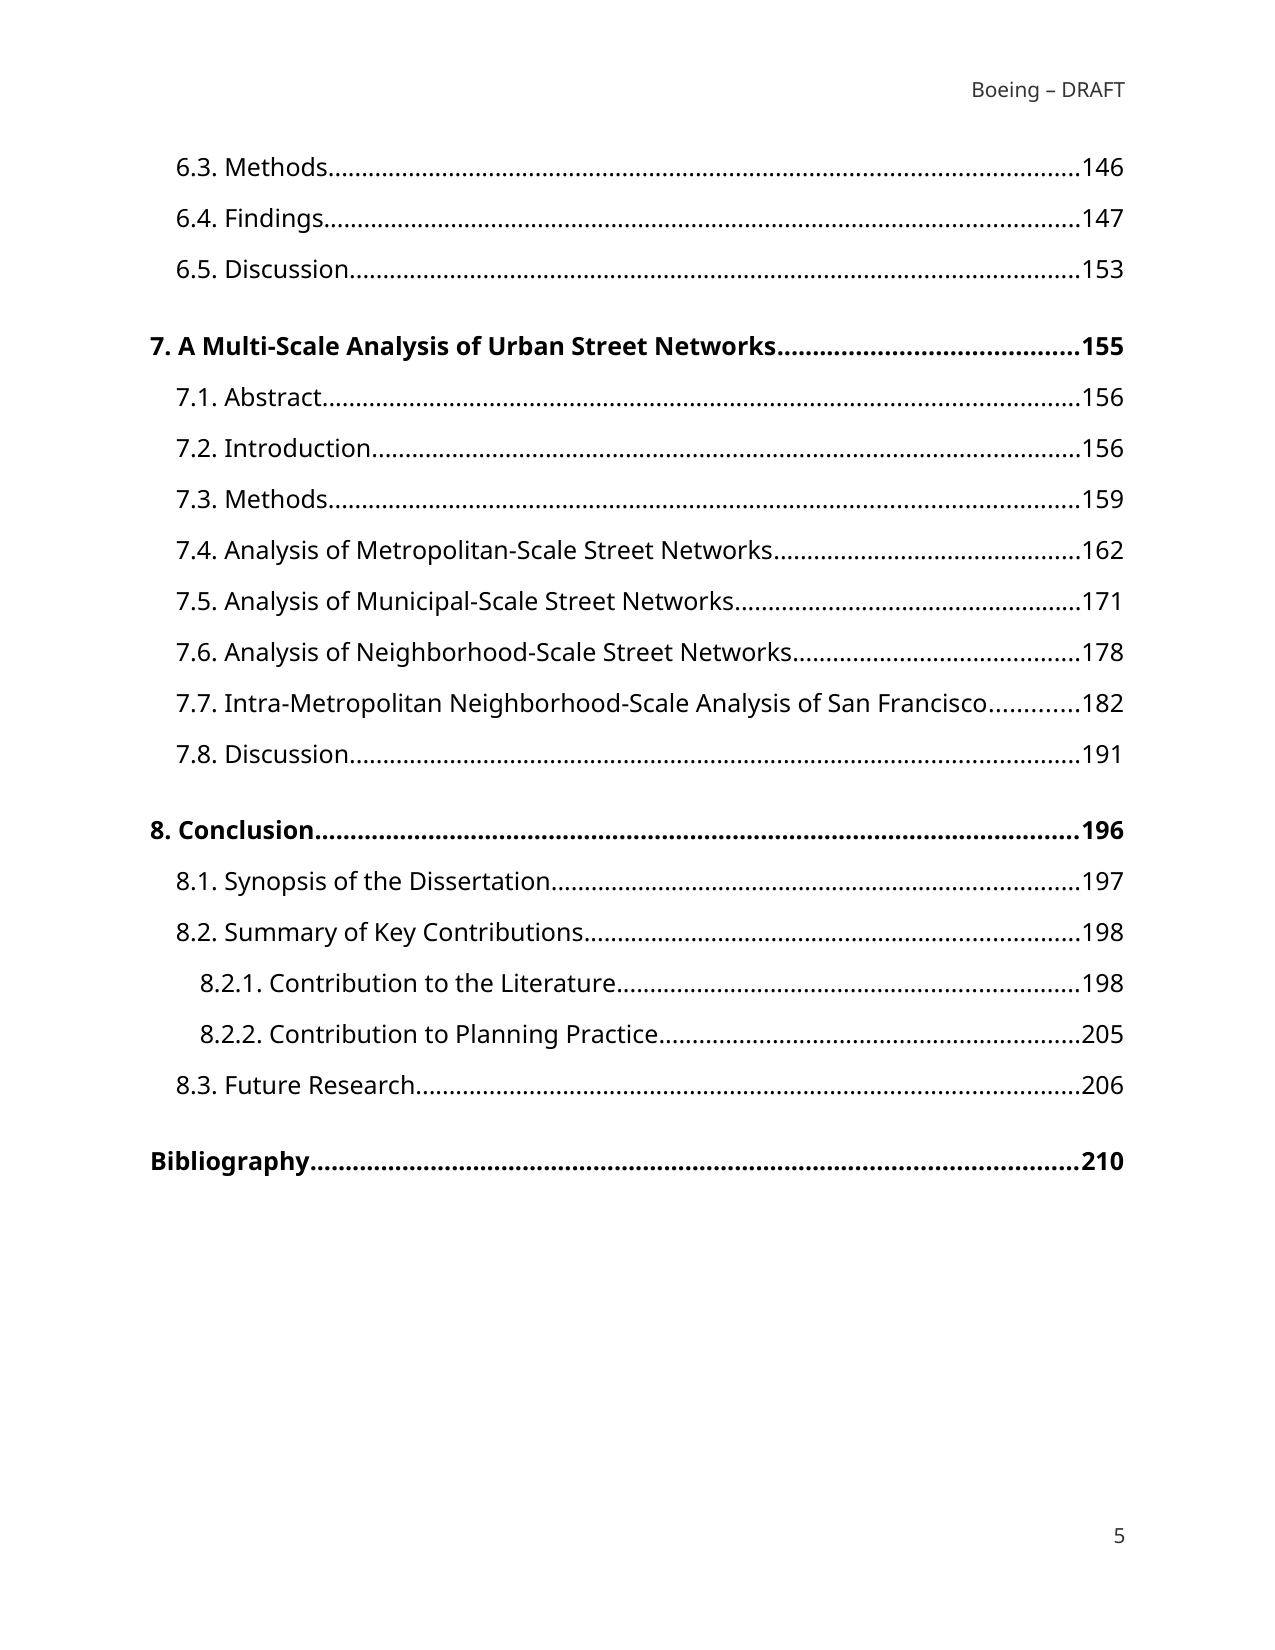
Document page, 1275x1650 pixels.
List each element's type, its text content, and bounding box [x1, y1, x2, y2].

text 8.2.1. Contribution to the Literature 198 [199, 966, 1125, 1000]
text 8.2.2. Contribution to Planning Practice 205 [199, 1017, 1125, 1051]
text 7.1. Abstract 156 [176, 379, 1125, 413]
text 7.7. Intra-Metropolitan Neighborhood-Scale Analysis of San Francisco 182 [176, 685, 1125, 719]
text 7.8. Discussion 191 [176, 736, 1125, 771]
text 7.6. Analysis of Neighborhood-Scale Street Networks 178 [176, 634, 1125, 668]
text 7. A Multi-Scale Analysis of Urban Street Networks 155 [150, 328, 1125, 362]
text 8. Conclusion 196 [150, 812, 1125, 847]
text 6.4. Findings 147 [176, 201, 1125, 235]
text 7.4. Analysis of Metropolitan-Scale Street Networks 162 [176, 532, 1125, 566]
text 7.3. Methods 159 [176, 481, 1125, 515]
text 7.5. Analysis of Municipal-Scale Street Networks 171 [176, 583, 1125, 617]
text 7.2. Introduction 156 [176, 430, 1125, 464]
text 6.5. Discussion 153 [176, 252, 1125, 286]
text Bibliography 210 [150, 1144, 1125, 1178]
text 8.1. Synopsis of the Dissertation 197 [176, 863, 1125, 898]
text 8.3. Future Research 206 [176, 1068, 1125, 1102]
text 6.3. Methods 146 [176, 150, 1125, 184]
text 8.2. Summary of Key Contributions 198 [176, 914, 1125, 949]
